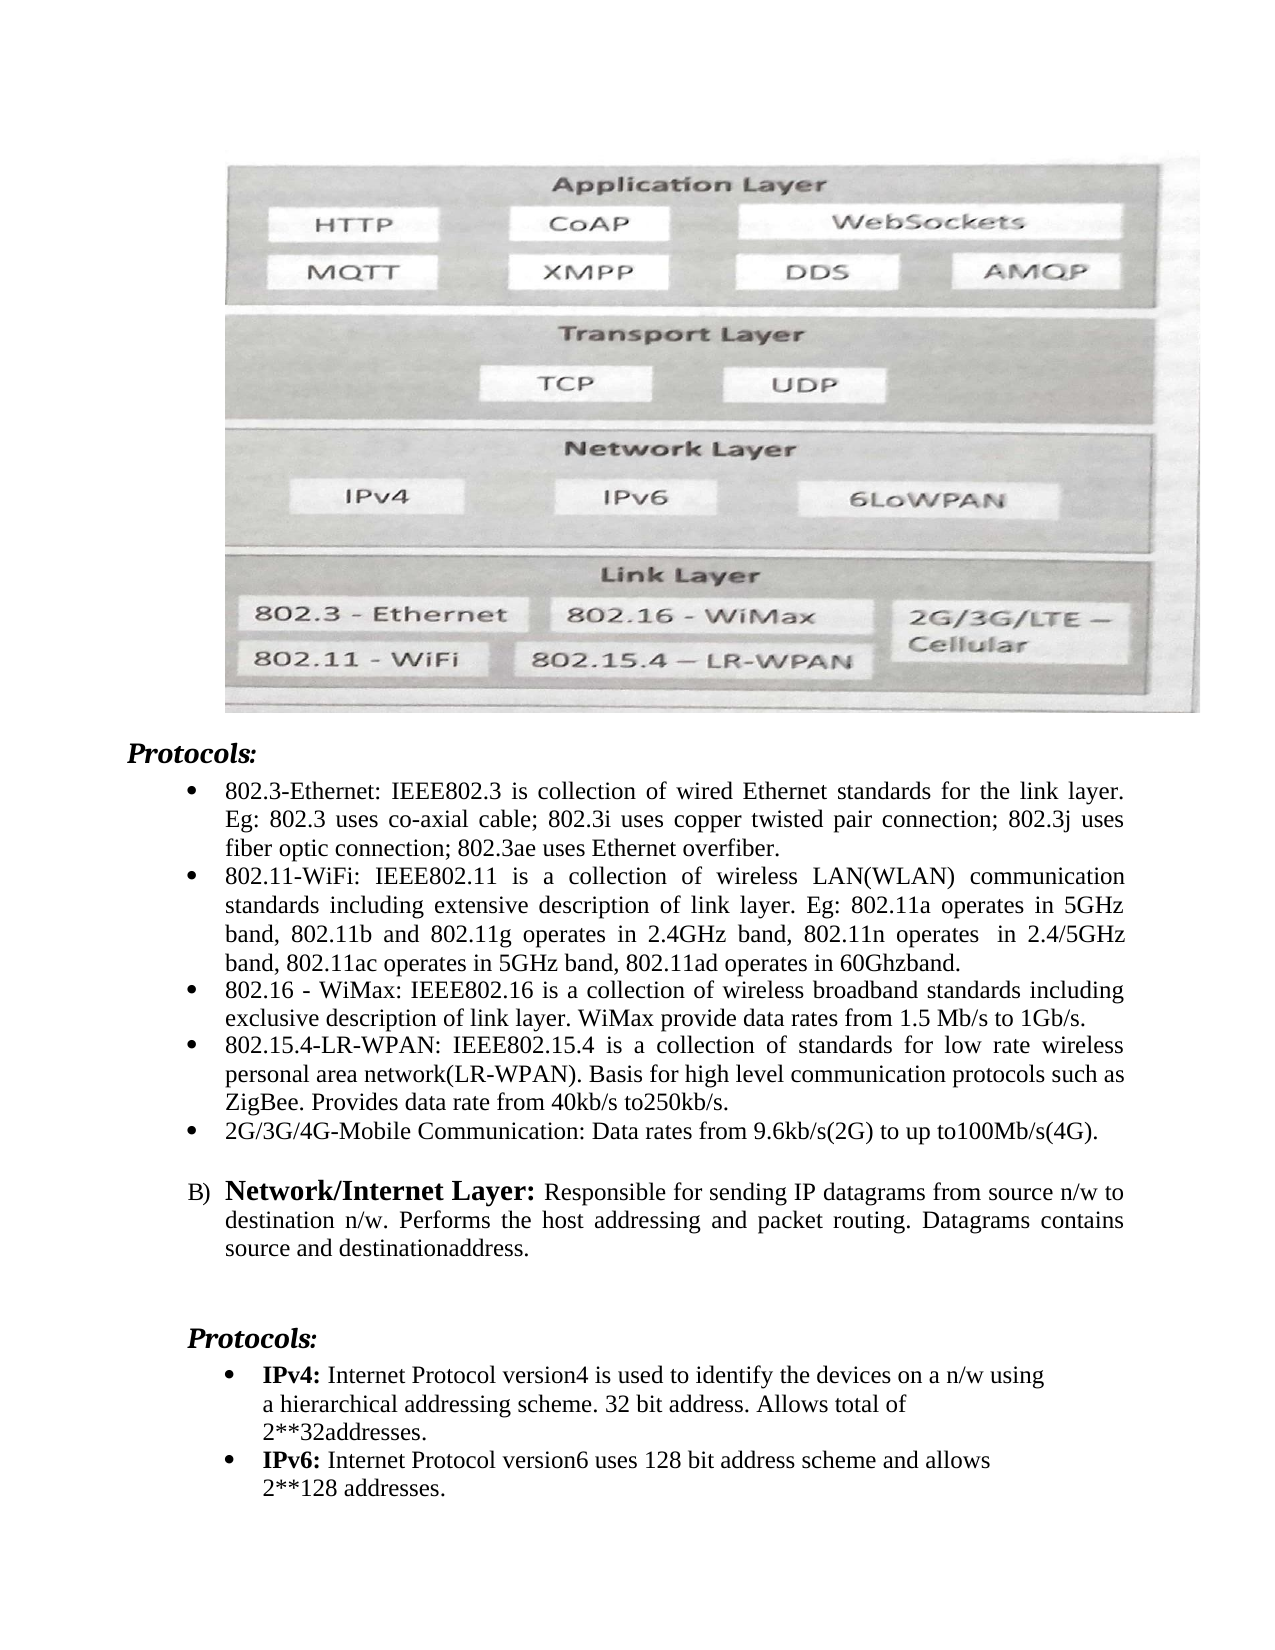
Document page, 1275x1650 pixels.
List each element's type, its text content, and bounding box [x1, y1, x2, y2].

picture [225, 150, 1200, 713]
subtitle Protocols: [127, 737, 1210, 771]
list IPv4: Internet Protocol version4 is used to identify the devices on a n/w using a hierarchical addressing scheme. 32 bit address. Allows total of 2**32addresses. [225, 1361, 1061, 1446]
list 802.3-Ethernet: IEEE802.3 is collection of wired Ethernet standards for the link layer. Eg: 802.3 uses co-axial cable; 802.3i uses copper twisted pair connection; 802.3j uses fiber optic connection; 802.3ae uses Ethernet overfiber. [187, 777, 1125, 861]
list Network/Internet Layer: Responsible for sending IP datagrams from source n/w to destination n/w. Performs the host addressing and packet routing. Datagrams contains source and destinationaddress. [187, 1174, 1125, 1262]
list IPv6: Internet Protocol version6 uses 128 bit address scheme and allows 2**128 addresses. [225, 1446, 1072, 1502]
subtitle Protocols: [187, 1322, 1210, 1355]
list 802.15.4-LR-WPAN: IEEE802.15.4 is a collection of standards for low rate wireless personal area network(LR-WPAN). Basis for high level communication protocols such as ZigBee. Provides data rate from 40kb/s to250kb/s. [187, 1031, 1125, 1116]
list 802.16 - WiMax: IEEE802.16 is a collection of wireless broadband standards including exclusive description of link layer. WiMax provide data rates from 1.5 Mb/s to 1Gb/s. [187, 976, 1125, 1031]
list 802.11-WiFi: IEEE802.11 is a collection of wireless LAN(WLAN) communication standards including extensive description of link layer. Eg: 802.11a operates in 5GHz band, 802.11b and 802.11g operates in 2.4GHz band, 802.11n operates in 2.4/5GHz band, 802.11ac operates in 5GHz band, 802.11ad operates in 60Ghzband. [187, 861, 1125, 976]
list 2G/3G/4G-Mobile Communication: Data rates from 9.6kb/s(2G) to up to100Mb/s(4G). [187, 1116, 1210, 1145]
